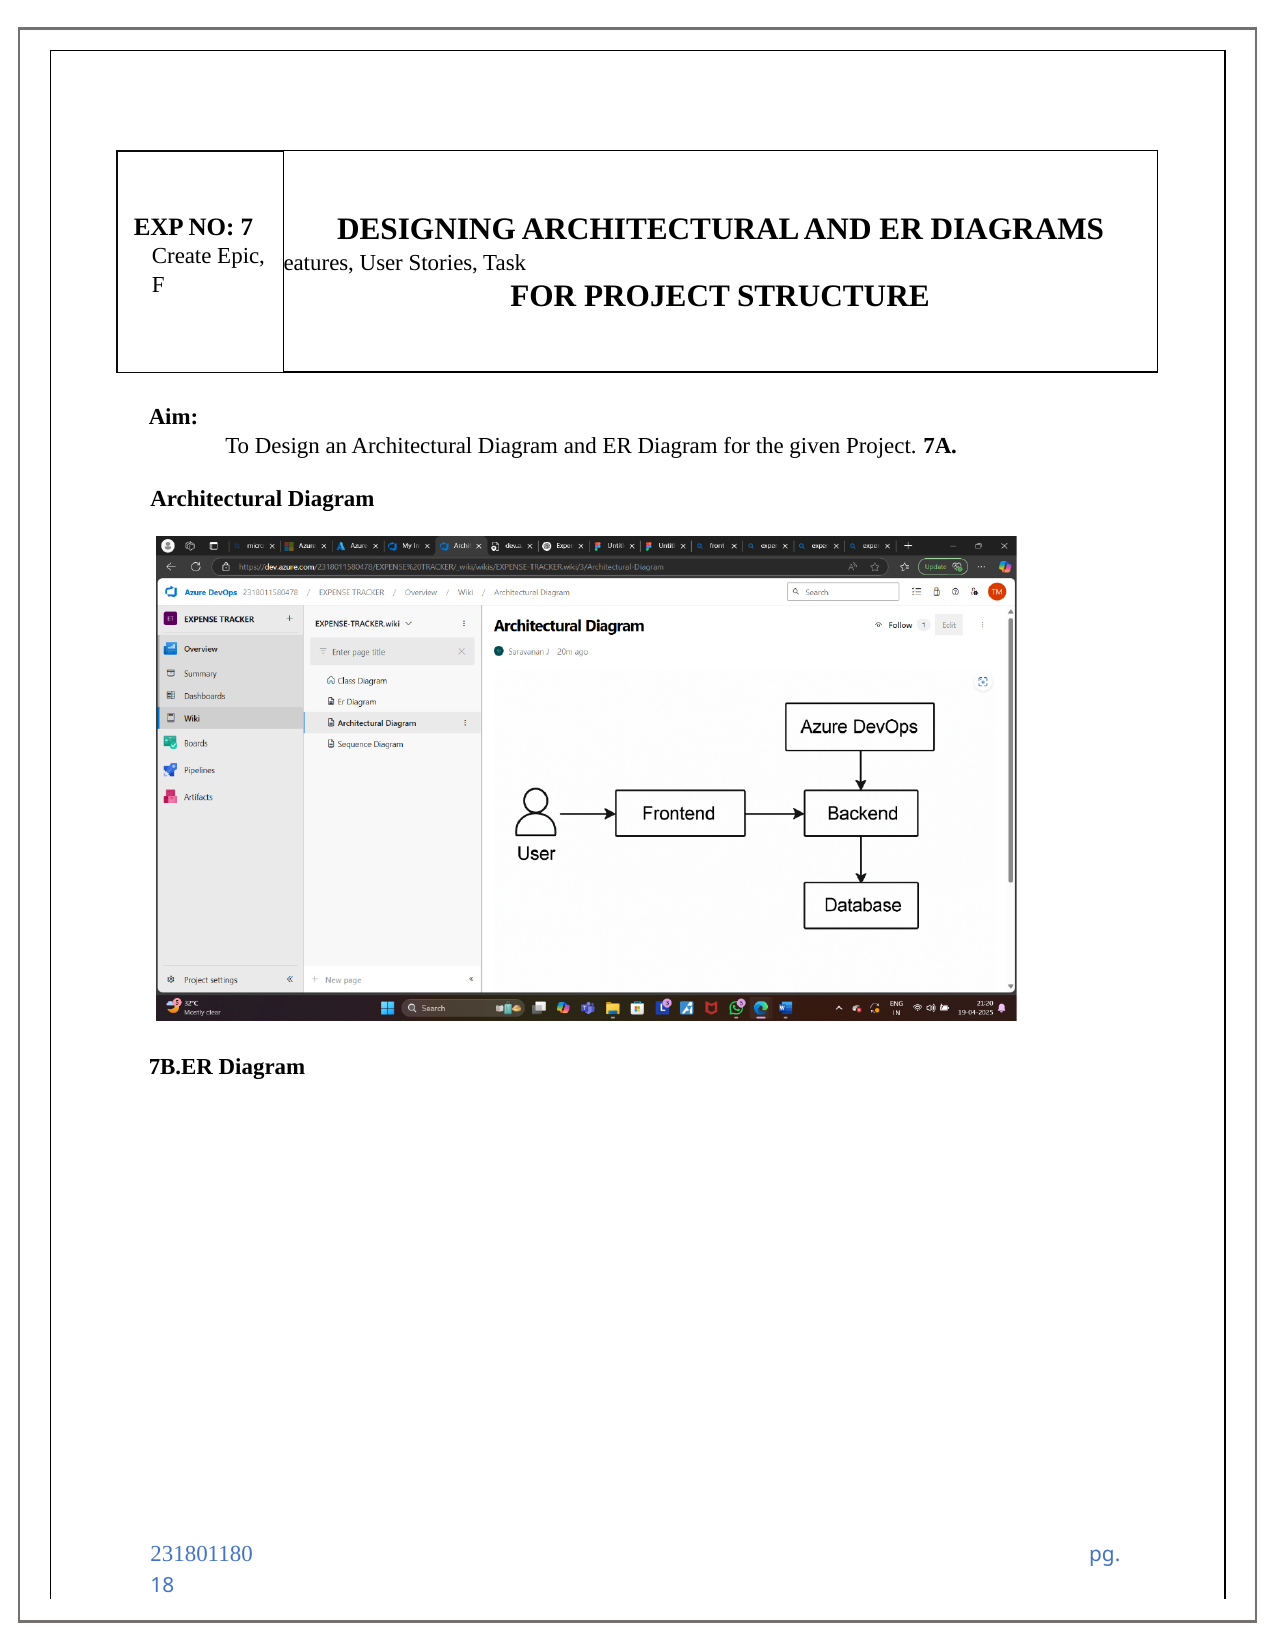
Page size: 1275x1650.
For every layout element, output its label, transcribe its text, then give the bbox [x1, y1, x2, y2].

text 7B.ER Diagram [148, 1053, 1064, 1079]
text Aim: [148, 403, 1064, 429]
picture [156, 536, 1017, 1021]
table_header EXP NO: 7 Create Epic, F [118, 152, 283, 371]
table_header DESIGNING ARCHITECTURAL AND ER DIAGRAMS eatures, User Stories, Task FOR PROJECT STRUCTURE [284, 151, 1157, 371]
text To Design an Architectural Diagram and ER Diagram for the given Project. 7A. Architectural Diagram [150, 433, 960, 511]
